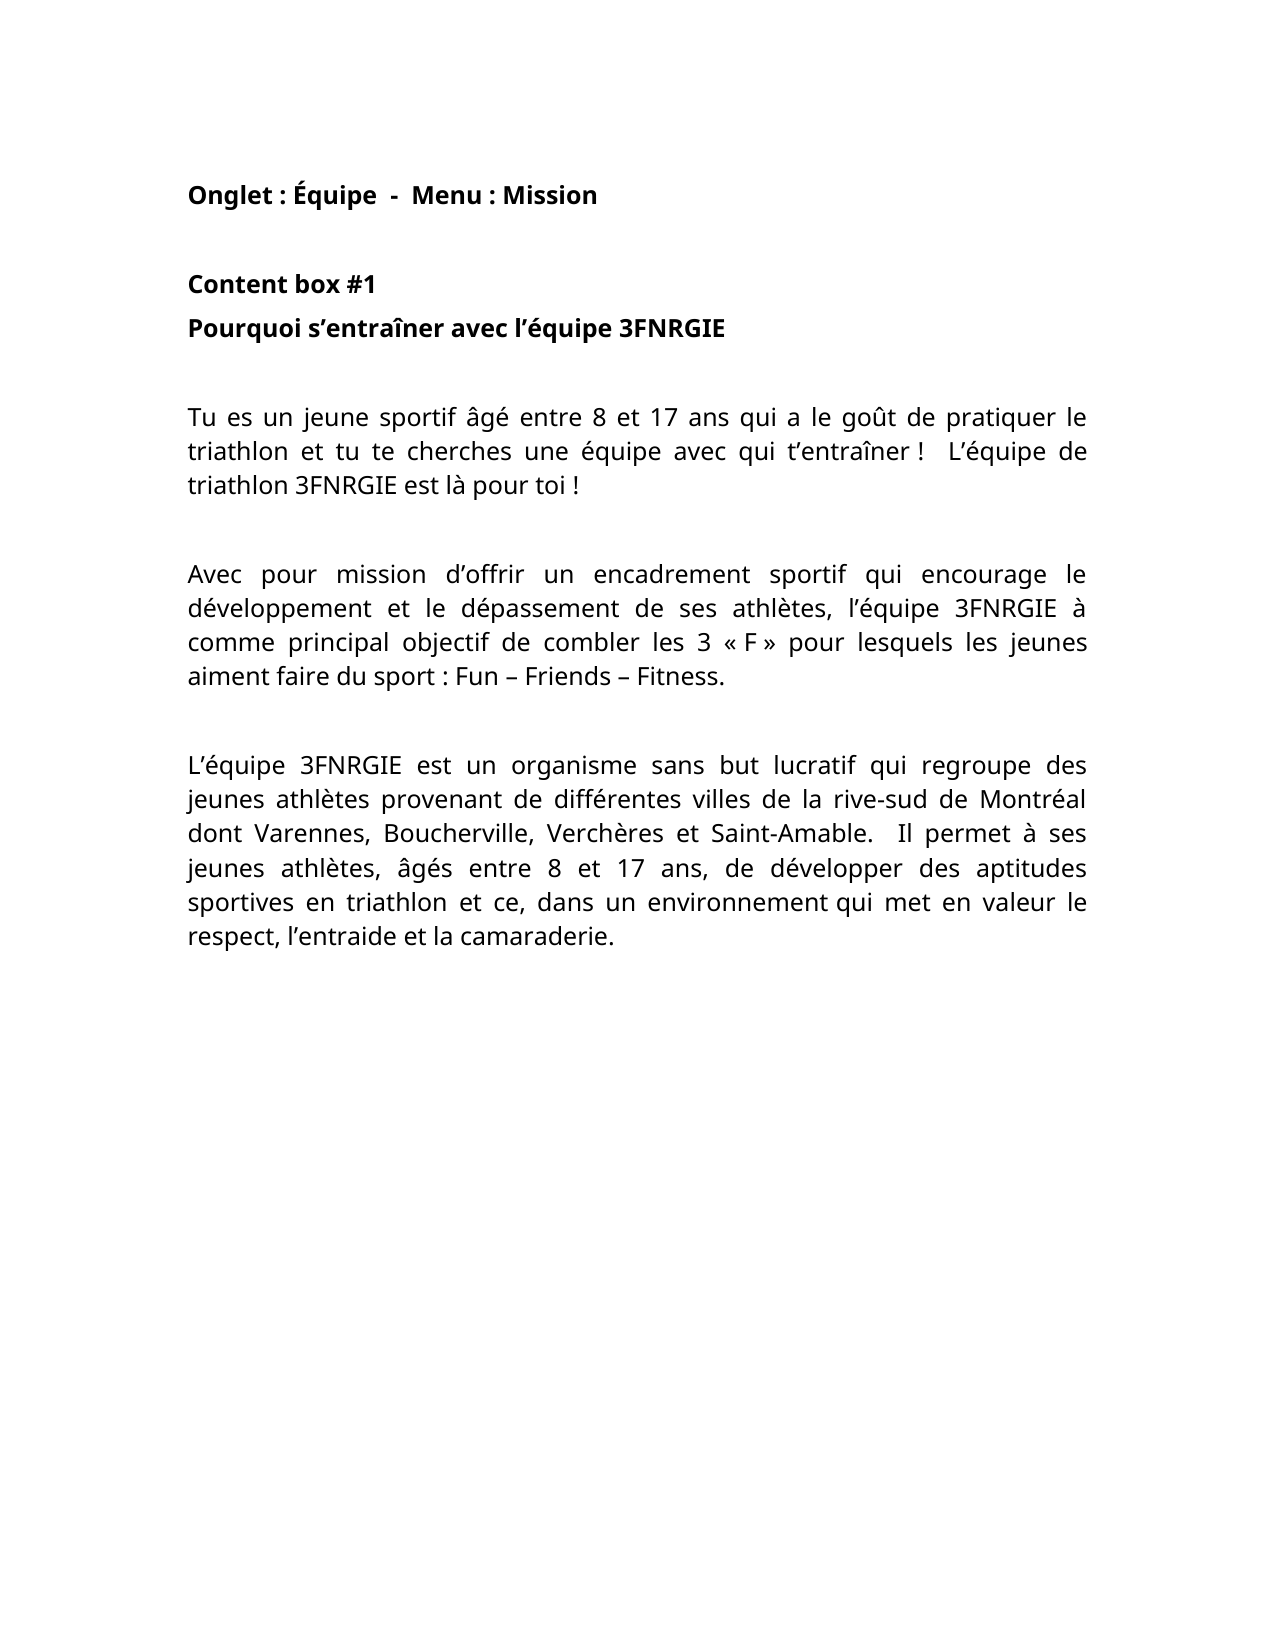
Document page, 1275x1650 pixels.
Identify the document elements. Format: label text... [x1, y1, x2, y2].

text Content box #1 [187, 266, 1088, 300]
text L’équipe 3FNRGIE est un organisme sans but lucratif qui regroupe des jeunes athlètes provenant de différentes villes de la rive-sud de Montréal dont Varennes, Boucherville, Verchères et Saint-Amable. Il permet à ses jeunes athlètes, âgés entre 8 et 17 ans, de développer des aptitudes sportives en triathlon et ce, dans un environnement qui met en valeur le respect, l’entraide et la camaraderie. [187, 748, 1088, 952]
text Pourquoi s’entraîner avec l’équipe 3FNRGIE [187, 311, 1088, 345]
text Onglet : Équipe - Menu : Mission [187, 177, 1088, 211]
text Avec pour mission d’offrir un encadrement sportif qui encourage le développement et le dépassement de ses athlètes, l’équipe 3FNRGIE à comme principal objectif de combler les 3 « F » pour lesquels les jeunes aiment faire du sport : Fun – Friends – Fitness. [187, 557, 1088, 693]
text Tu es un jeune sportif âgé entre 8 et 17 ans qui a le goût de pratiquer le triathlon et tu te cherches une équipe avec qui t’entraîner ! L’équipe de triathlon 3FNRGIE est là pour toi ! [187, 400, 1088, 502]
